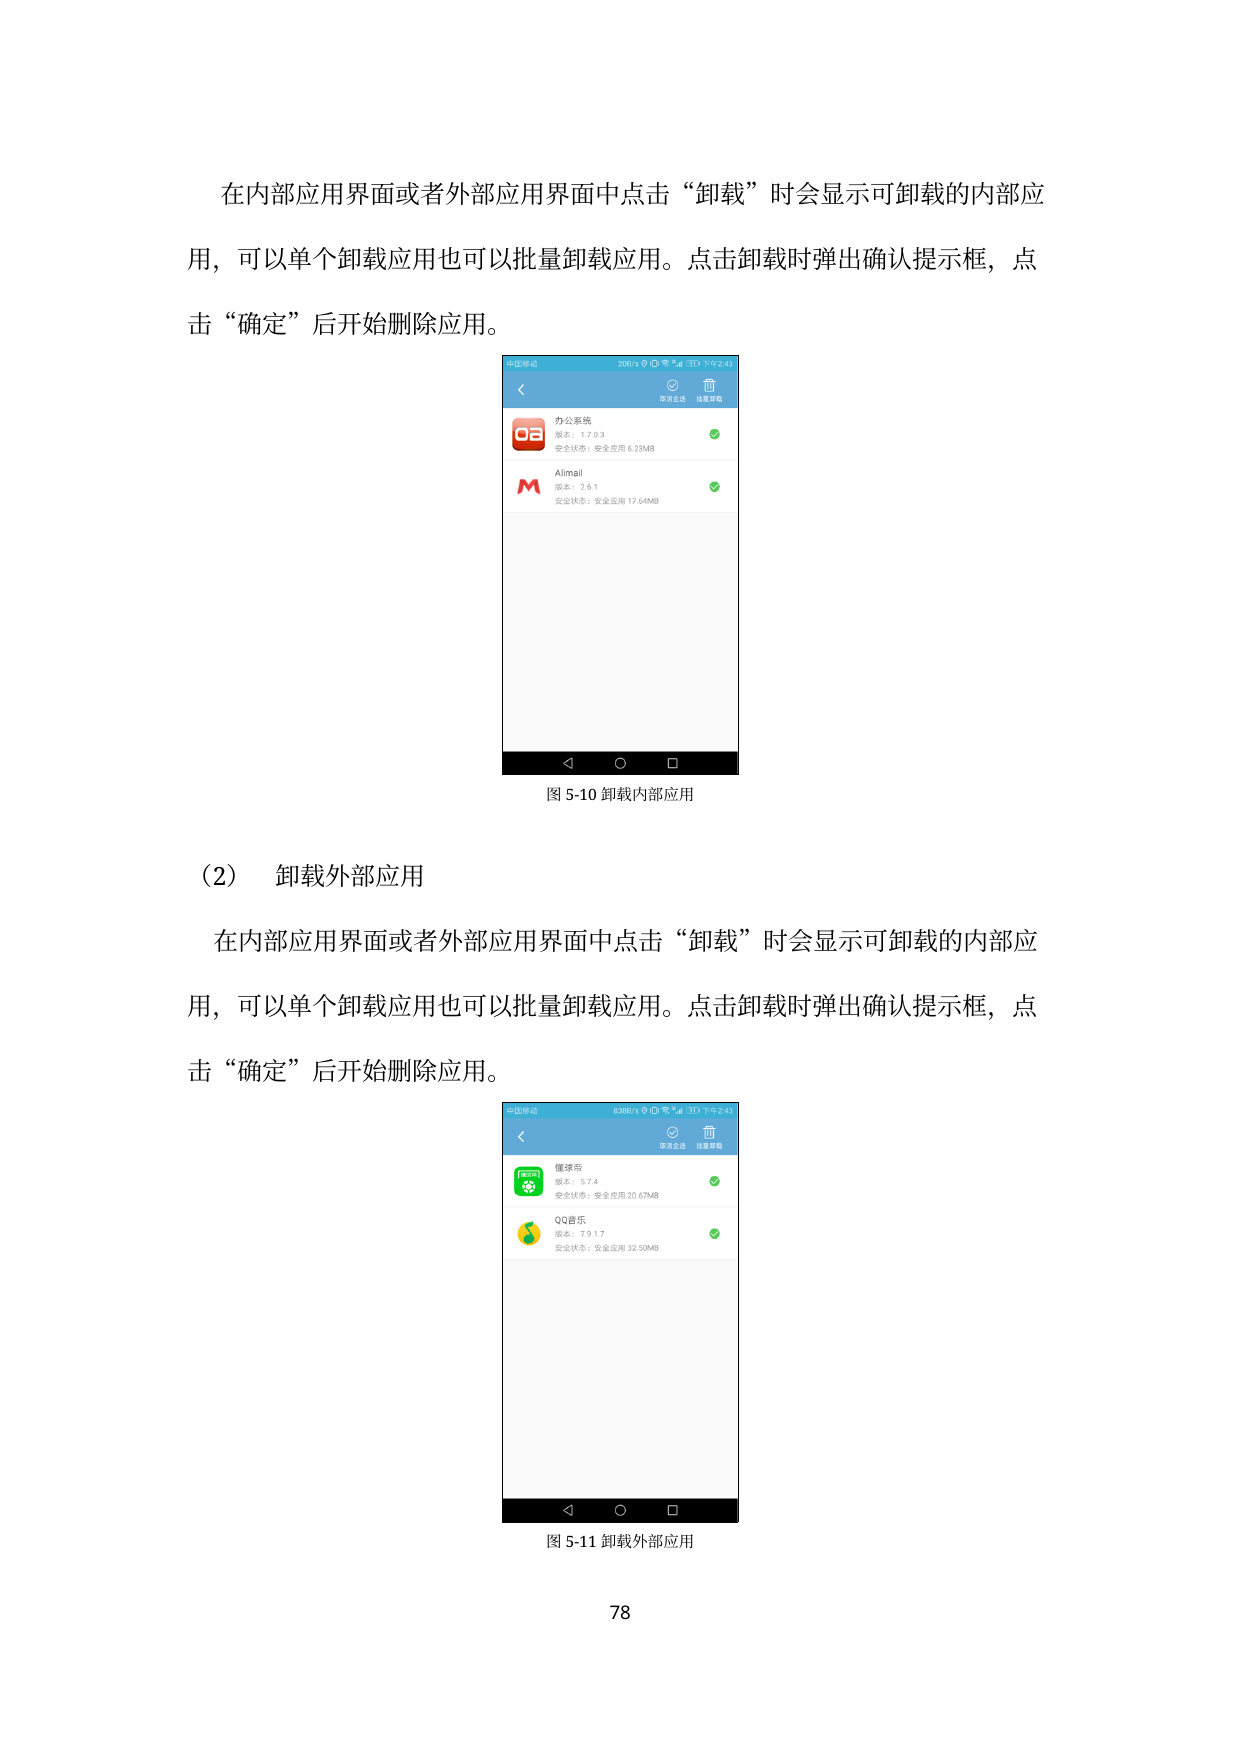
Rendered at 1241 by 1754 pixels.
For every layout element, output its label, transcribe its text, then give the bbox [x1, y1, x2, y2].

text 在内部应用界面或者外部应用界面中点击“卸载”时会显示可卸载的内部应用，可以单个卸载应用也可以批量卸载应用。点击卸载时弹出确认提示框，点击“确定”后开始删除应用。 [187, 907, 1053, 1102]
list 卸载外部应用 [187, 842, 1053, 907]
text 图 5-10 卸载内部应用 [187, 777, 1053, 810]
picture [503, 356, 738, 774]
picture [503, 1103, 738, 1522]
text 在内部应用界面或者外部应用界面中点击“卸载”时会显示可卸载的内部应用，可以单个卸载应用也可以批量卸载应用。点击卸载时弹出确认提示框，点击“确定”后开始删除应用。 [187, 160, 1053, 355]
text 图 5-11 卸载外部应用 [187, 1525, 1053, 1557]
